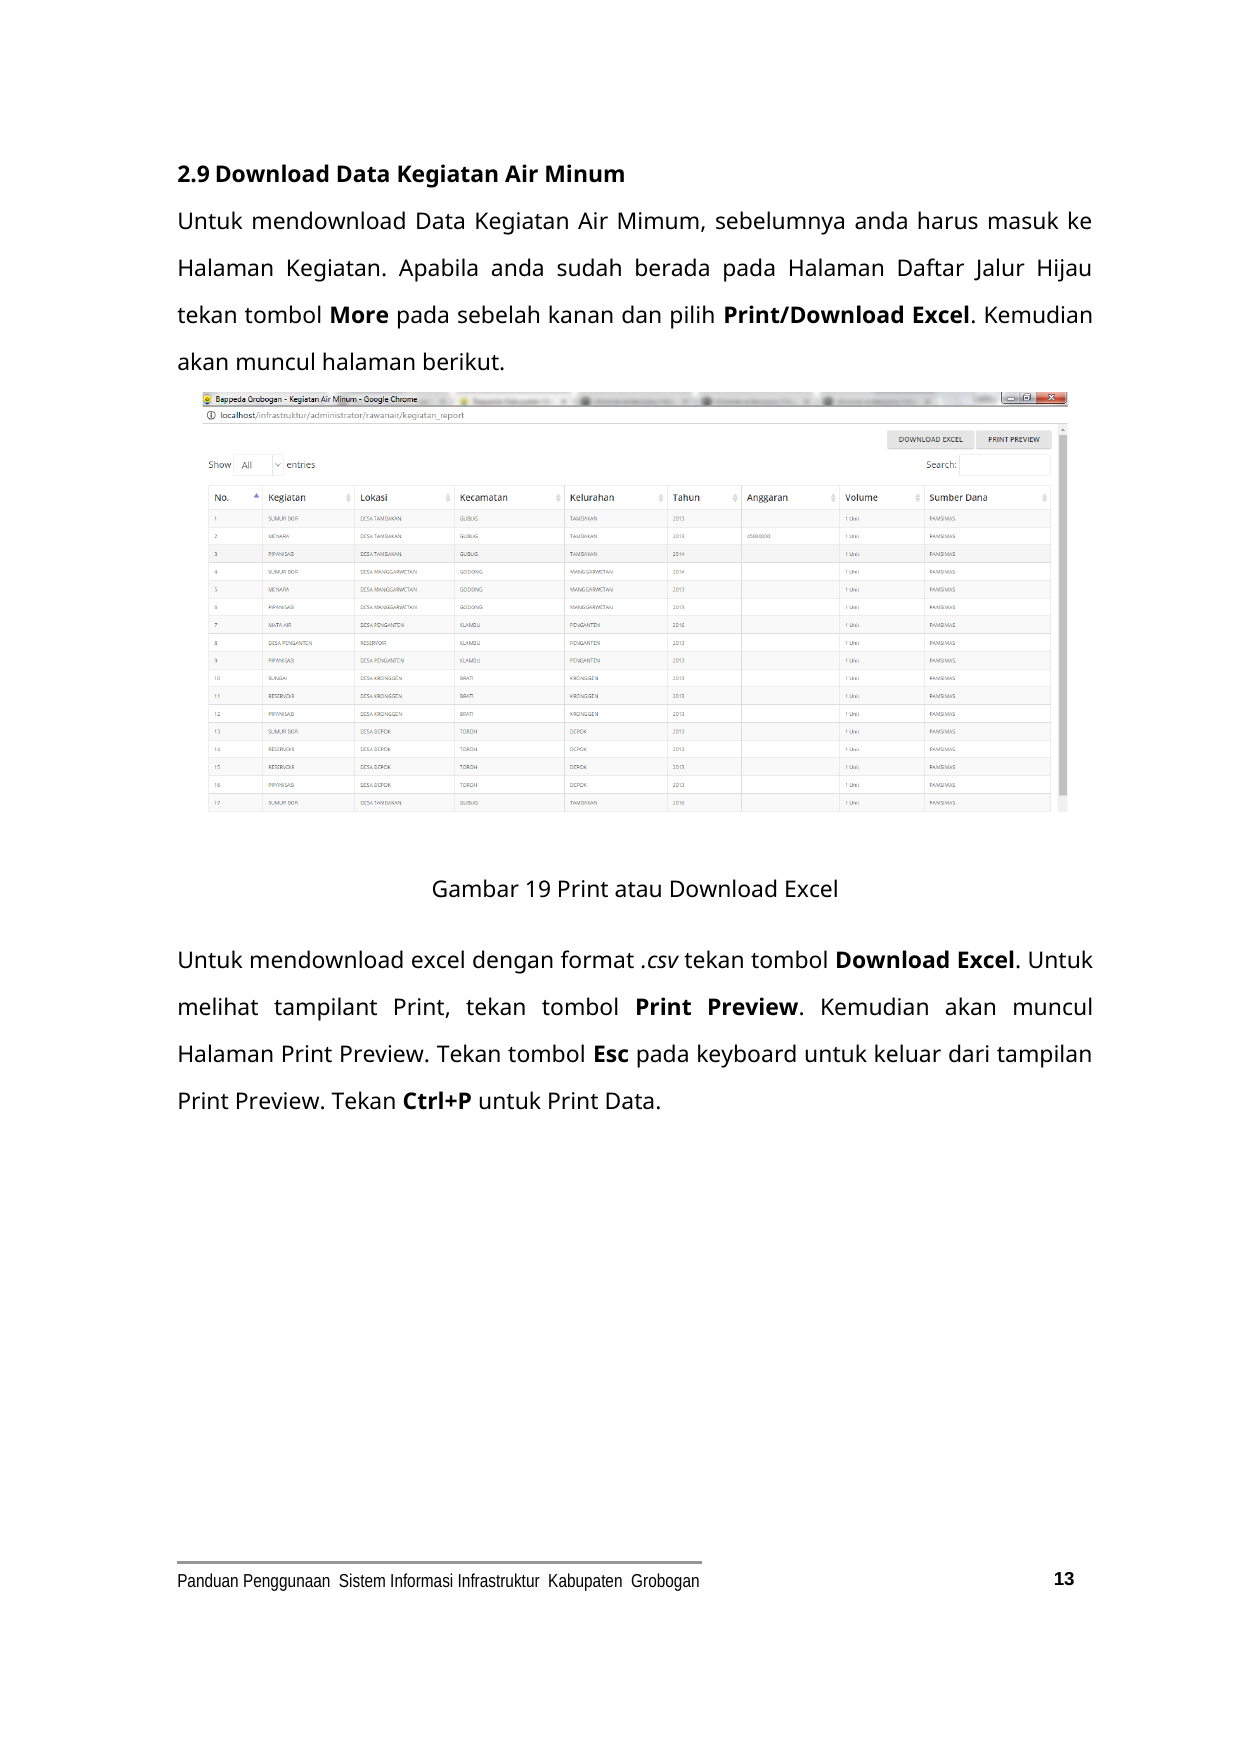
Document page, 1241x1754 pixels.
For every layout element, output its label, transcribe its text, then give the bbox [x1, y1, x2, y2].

picture [202, 392, 1068, 812]
text Untuk mendownload Data Kegiatan Air Mimum, sebelumnya anda harus masuk ke Halaman Kegiatan. Apabila anda sudah berada pada Halaman Daftar Jalur Hijau tekan tombol More pada sebelah kanan dan pilih Print/Download Excel. Kemudian akan muncul halaman berikut. [177, 205, 1093, 377]
subtitle Download Data Kegiatan Air Minum [177, 158, 1093, 189]
text Gambar 19 Print atau Download Excel [177, 872, 1093, 904]
text Untuk mendownload excel dengan format .csv tekan tombol Download Excel. Untuk melihat tampilant Print, tekan tombol Print Preview. Kemudian akan muncul Halaman Print Preview. Tekan tombol Esc pada keyboard untuk keluar dari tampilan Print Preview. Tekan Ctrl+P untuk Print Data. [177, 944, 1093, 1116]
